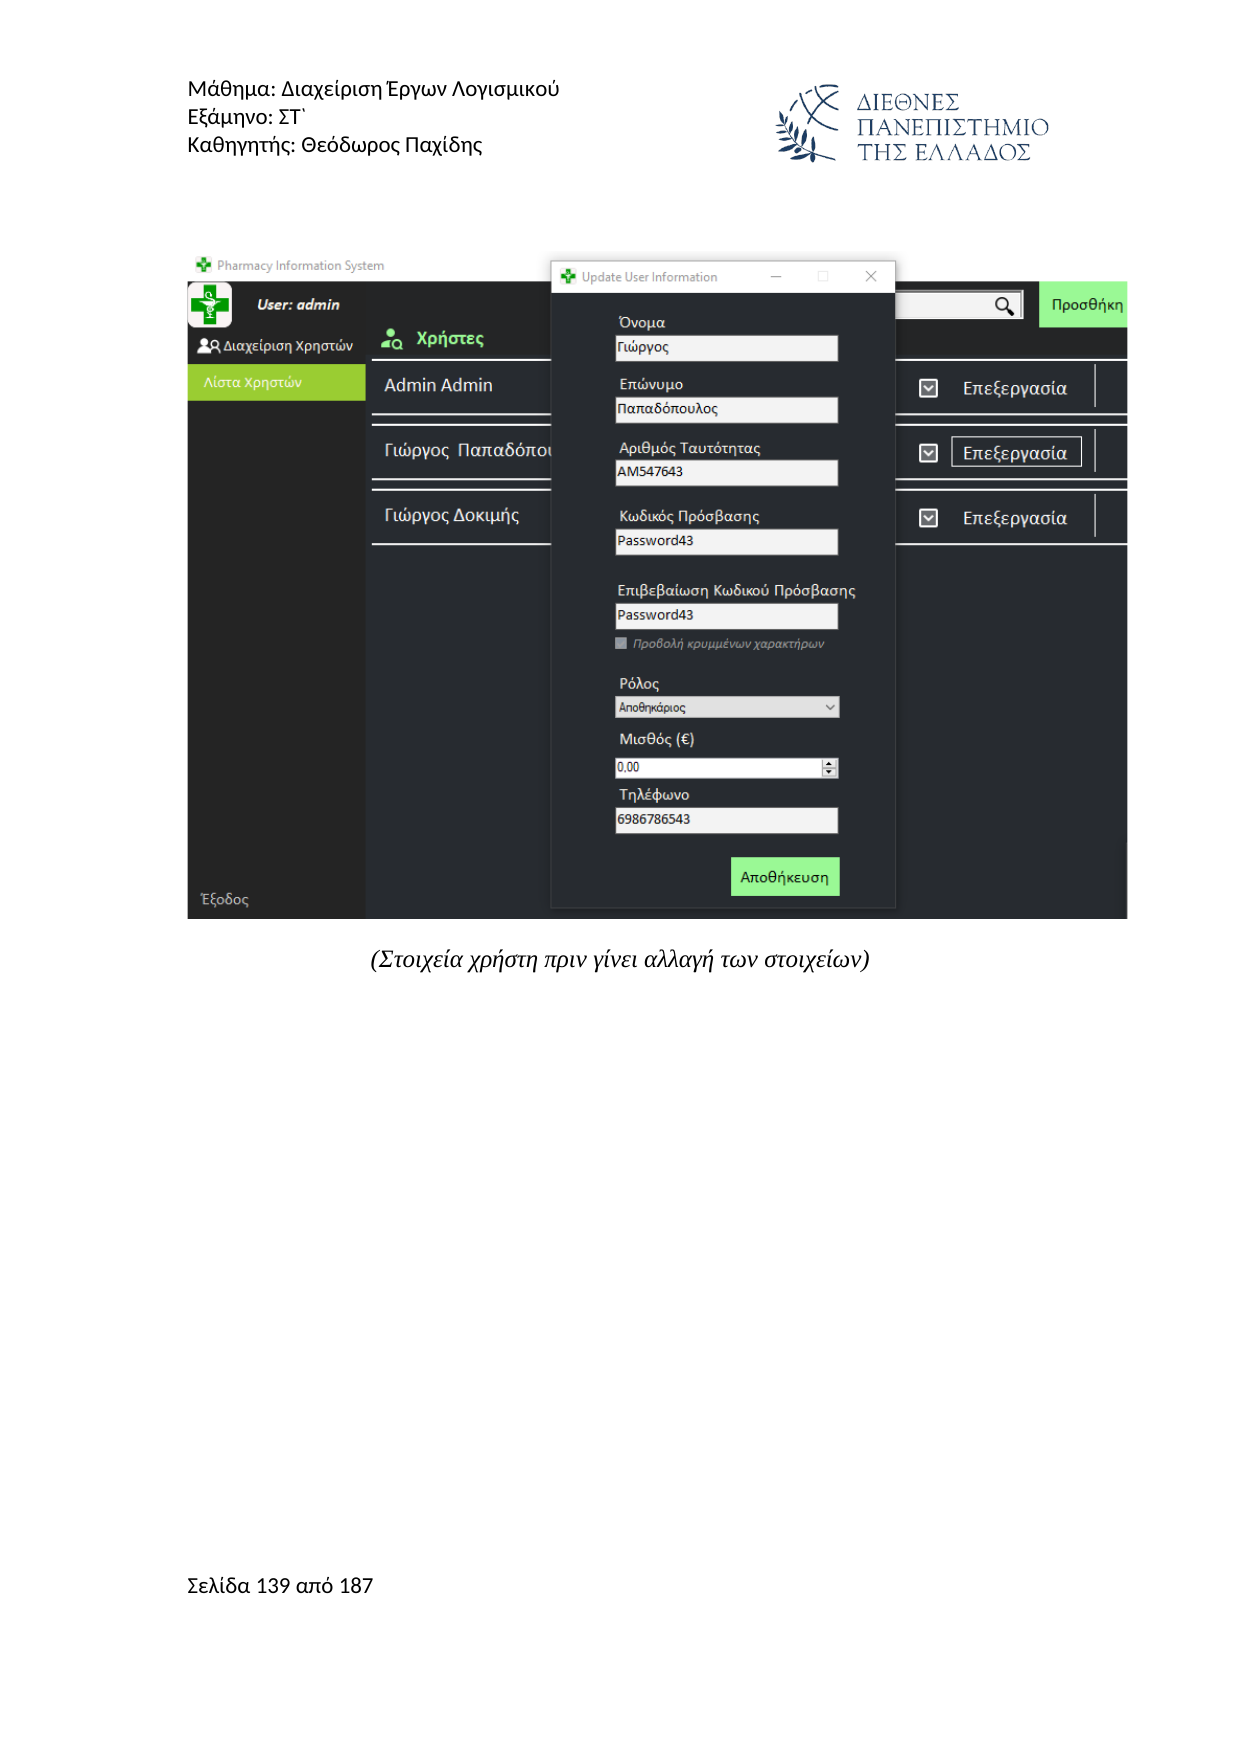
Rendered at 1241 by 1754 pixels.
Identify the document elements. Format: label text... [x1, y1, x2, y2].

text (Στοιχεία χρήστη πριν γίνει αλλαγή των στοιχείων) [187, 944, 1053, 973]
picture [752, 73, 1073, 174]
picture [187, 251, 1128, 919]
